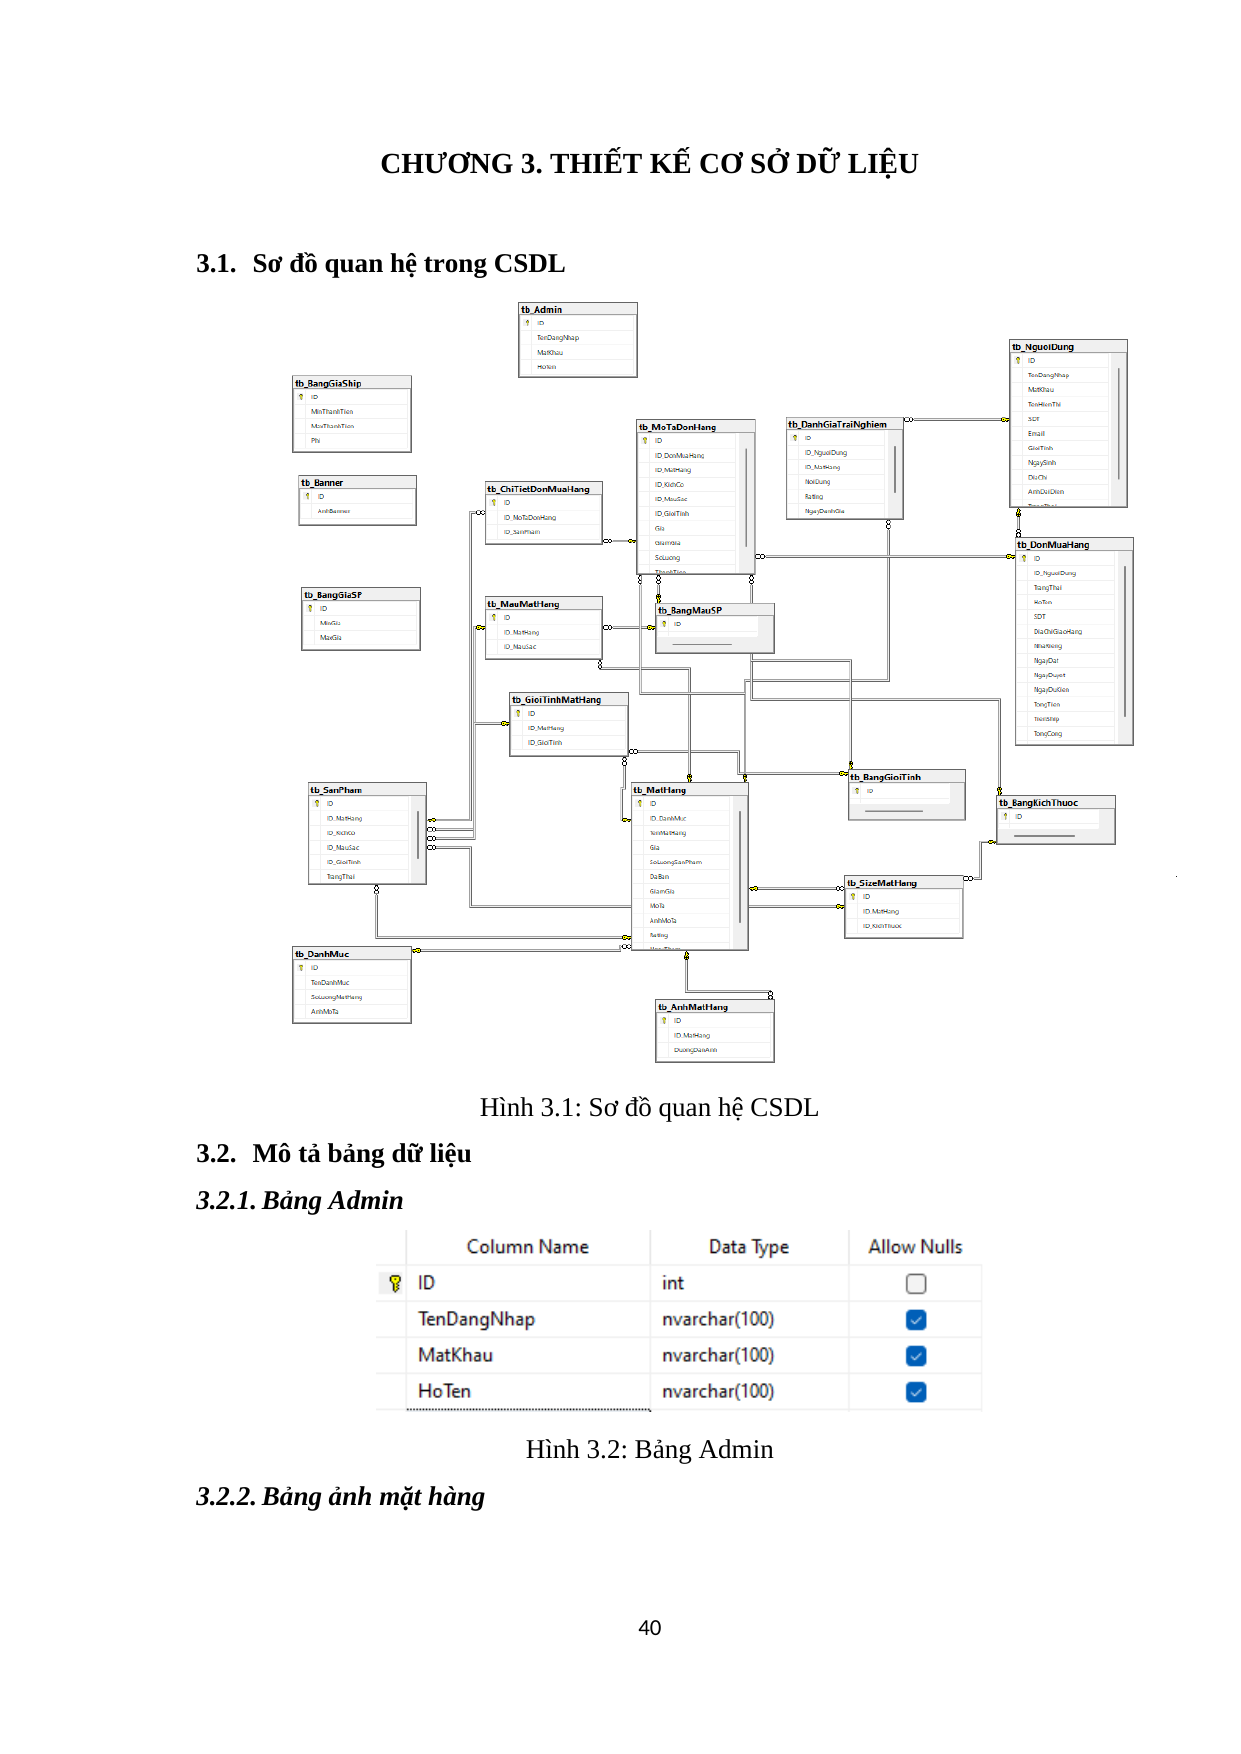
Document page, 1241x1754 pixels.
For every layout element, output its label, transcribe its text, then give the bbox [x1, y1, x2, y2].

list Bảng ảnh mặt hàng [196, 1480, 1122, 1511]
list Hình 3.1: Sơ đồ quan hệ CSDL [177, 1091, 1122, 1122]
list Bảng Admin [196, 1184, 1122, 1215]
list Mô tả bảng dữ liệu [196, 1137, 1122, 1168]
list Hình 3.2: Bảng Admin [177, 1434, 1122, 1465]
picture [236, 293, 1182, 1069]
text CHƯƠNG 3. THIẾT KẾ CƠ SỞ DỮ LIỆU [177, 146, 1122, 180]
picture [376, 1230, 983, 1412]
list Sơ đồ quan hệ trong CSDL [196, 247, 1122, 278]
